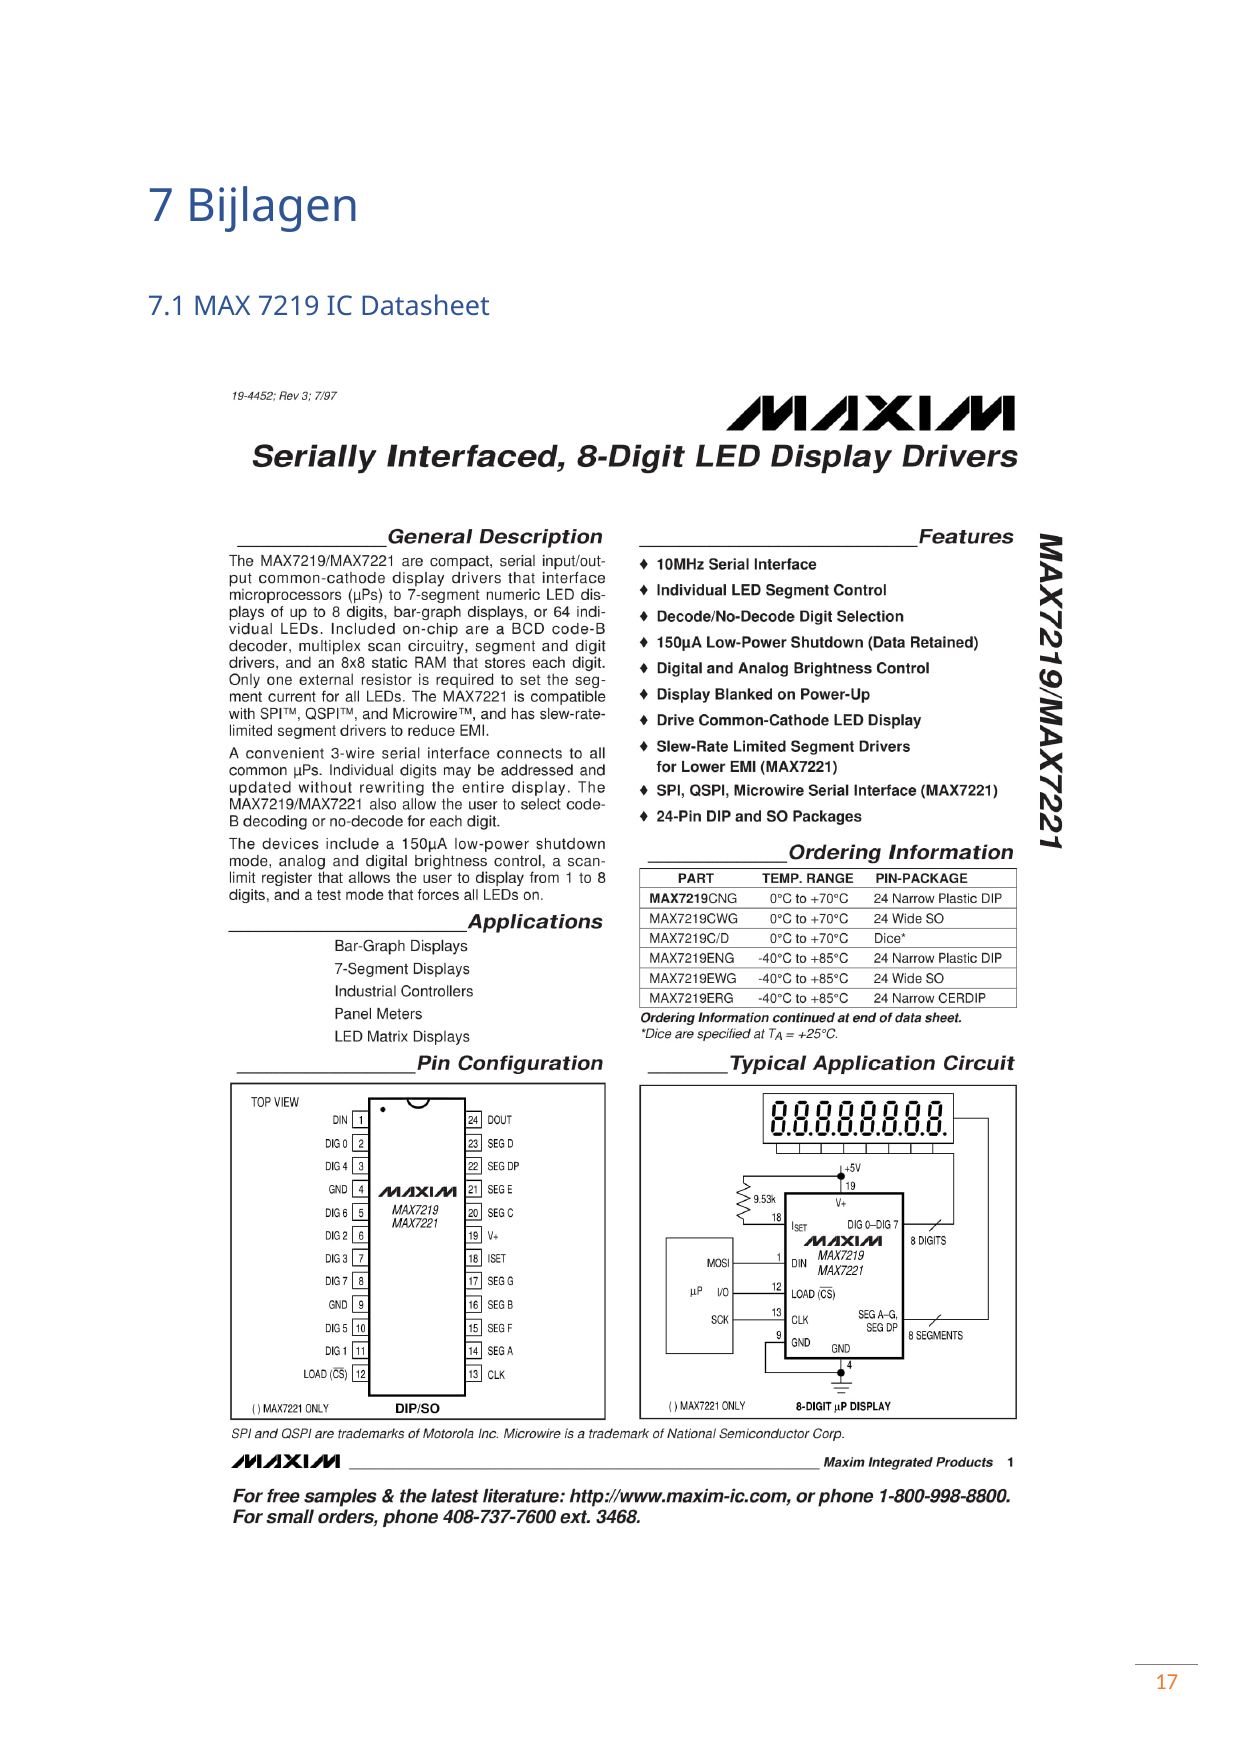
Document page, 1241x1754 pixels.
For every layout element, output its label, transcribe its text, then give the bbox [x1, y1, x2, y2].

picture [147, 326, 1117, 1581]
subtitle 7 Bijlagen [148, 173, 1093, 235]
subtitle 7.1 MAX 7219 IC Datasheet [148, 287, 1093, 324]
